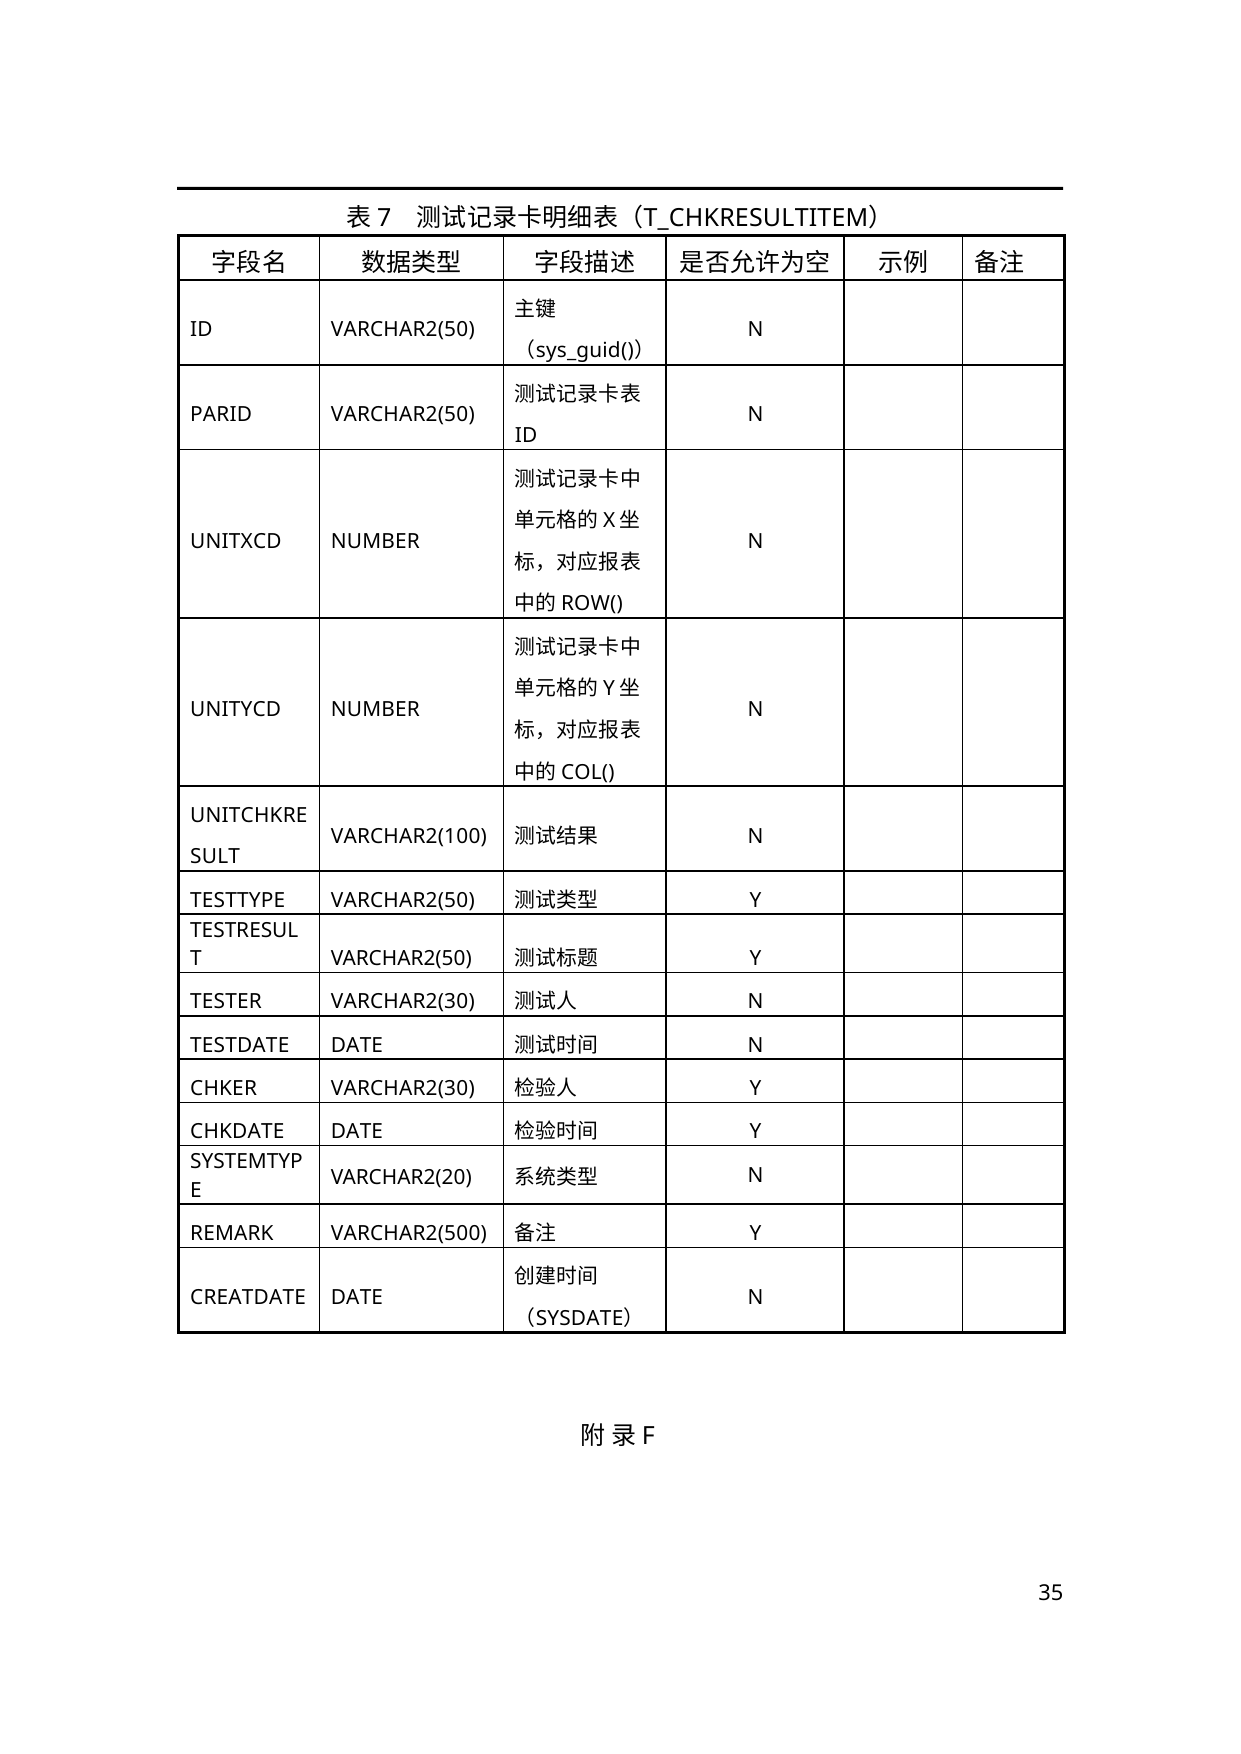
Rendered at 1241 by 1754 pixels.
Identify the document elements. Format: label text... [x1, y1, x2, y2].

table_cell VARCHAR2(50) [320, 872, 503, 913]
table_cell [963, 787, 1063, 870]
table_cell Y [667, 872, 843, 913]
table_cell CREATDATE [180, 1248, 319, 1331]
table_cell 系统类型 [504, 1146, 665, 1203]
table_cell 测试记录卡表ID [504, 366, 665, 449]
table_cell N [667, 366, 843, 449]
table_cell [963, 1205, 1063, 1246]
text 表7 测试记录卡明细表（T_CHKRESULTITEM） [177, 192, 1063, 234]
table_cell [845, 366, 962, 449]
table_cell TESTER [180, 973, 319, 1015]
table_cell [963, 1248, 1063, 1331]
table_header 备注 [963, 237, 1063, 279]
table_cell Y [667, 1060, 843, 1101]
table_cell N [667, 1146, 843, 1203]
table_cell Y [667, 915, 843, 972]
table_cell 测试结果 [504, 787, 665, 870]
table_cell TESTRESULT [180, 915, 319, 972]
table_cell 测试记录卡中单元格的X坐标，对应报表中的ROW() [504, 450, 665, 617]
table_cell N [667, 450, 843, 617]
table_cell [845, 787, 962, 870]
table_cell TESTTYPE [180, 872, 319, 913]
table_cell DATE [320, 1017, 503, 1058]
table_cell UNITYCD [180, 619, 319, 785]
table_cell VARCHAR2(100) [320, 787, 503, 870]
table_cell 检验时间 [504, 1103, 665, 1145]
table_cell SYSTEMTYPE [180, 1146, 319, 1203]
table_cell [845, 1103, 962, 1145]
table_cell 测试标题 [504, 915, 665, 972]
table_cell VARCHAR2(500) [320, 1205, 503, 1246]
table_cell [963, 619, 1063, 785]
table_cell [845, 1248, 962, 1331]
table_header 是否允许为空 [667, 237, 843, 279]
table_cell [845, 915, 962, 972]
table_cell [845, 1017, 962, 1058]
table_cell [845, 973, 962, 1015]
table_cell UNITCHKRESULT [180, 787, 319, 870]
table_cell [845, 450, 962, 617]
table_cell DATE [320, 1103, 503, 1145]
table_header 数据类型 [320, 237, 503, 279]
table_cell [845, 281, 962, 364]
table_cell N [667, 1248, 843, 1331]
table_cell VARCHAR2(30) [320, 1060, 503, 1101]
table_cell [963, 366, 1063, 449]
table_cell VARCHAR2(50) [320, 366, 503, 449]
table_cell UNITXCD [180, 450, 319, 617]
table_cell Y [667, 1205, 843, 1246]
table_cell N [667, 787, 843, 870]
table_cell [963, 1103, 1063, 1145]
table_cell 测试记录卡中单元格的Y坐标，对应报表中的COL() [504, 619, 665, 785]
table_cell [963, 1060, 1063, 1101]
table_cell [963, 1146, 1063, 1203]
table_cell 测试类型 [504, 872, 665, 913]
table_cell [963, 450, 1063, 617]
table_cell CHKER [180, 1060, 319, 1101]
table_header 字段描述 [504, 237, 665, 279]
table_header 字段名 [180, 237, 319, 279]
table_cell [845, 872, 962, 913]
table_cell [845, 1060, 962, 1101]
table_cell [963, 915, 1063, 972]
table_cell [963, 872, 1063, 913]
table_cell TESTDATE [180, 1017, 319, 1058]
table_cell [845, 1146, 962, 1203]
table_header 示例 [845, 237, 962, 279]
table_cell DATE [320, 1248, 503, 1331]
table_cell VARCHAR2(20) [320, 1146, 503, 1203]
table_cell [963, 281, 1063, 364]
table_cell Y [667, 1103, 843, 1145]
table_cell [845, 619, 962, 785]
table_cell ID [180, 281, 319, 364]
table_cell [845, 1205, 962, 1246]
table_cell 测试时间 [504, 1017, 665, 1058]
table_cell 主键（sys_guid()） [504, 281, 665, 364]
table_cell NUMBER [320, 619, 503, 785]
table_cell 备注 [504, 1205, 665, 1246]
table_cell PARID [180, 366, 319, 449]
table_cell 测试人 [504, 973, 665, 1015]
table_cell N [667, 1017, 843, 1058]
table_cell VARCHAR2(50) [320, 281, 503, 364]
table_cell [963, 1017, 1063, 1058]
table_cell NUMBER [320, 450, 503, 617]
table_cell VARCHAR2(30) [320, 973, 503, 1015]
table_cell 检验人 [504, 1060, 665, 1101]
table_cell CHKDATE [180, 1103, 319, 1145]
table_cell REMARK [180, 1205, 319, 1246]
table_cell VARCHAR2(50) [320, 915, 503, 972]
table_cell N [667, 281, 843, 364]
table_cell 创建时间（SYSDATE） [504, 1248, 665, 1331]
table_cell [963, 973, 1063, 1015]
table_cell N [667, 619, 843, 785]
table_cell N [667, 973, 843, 1015]
